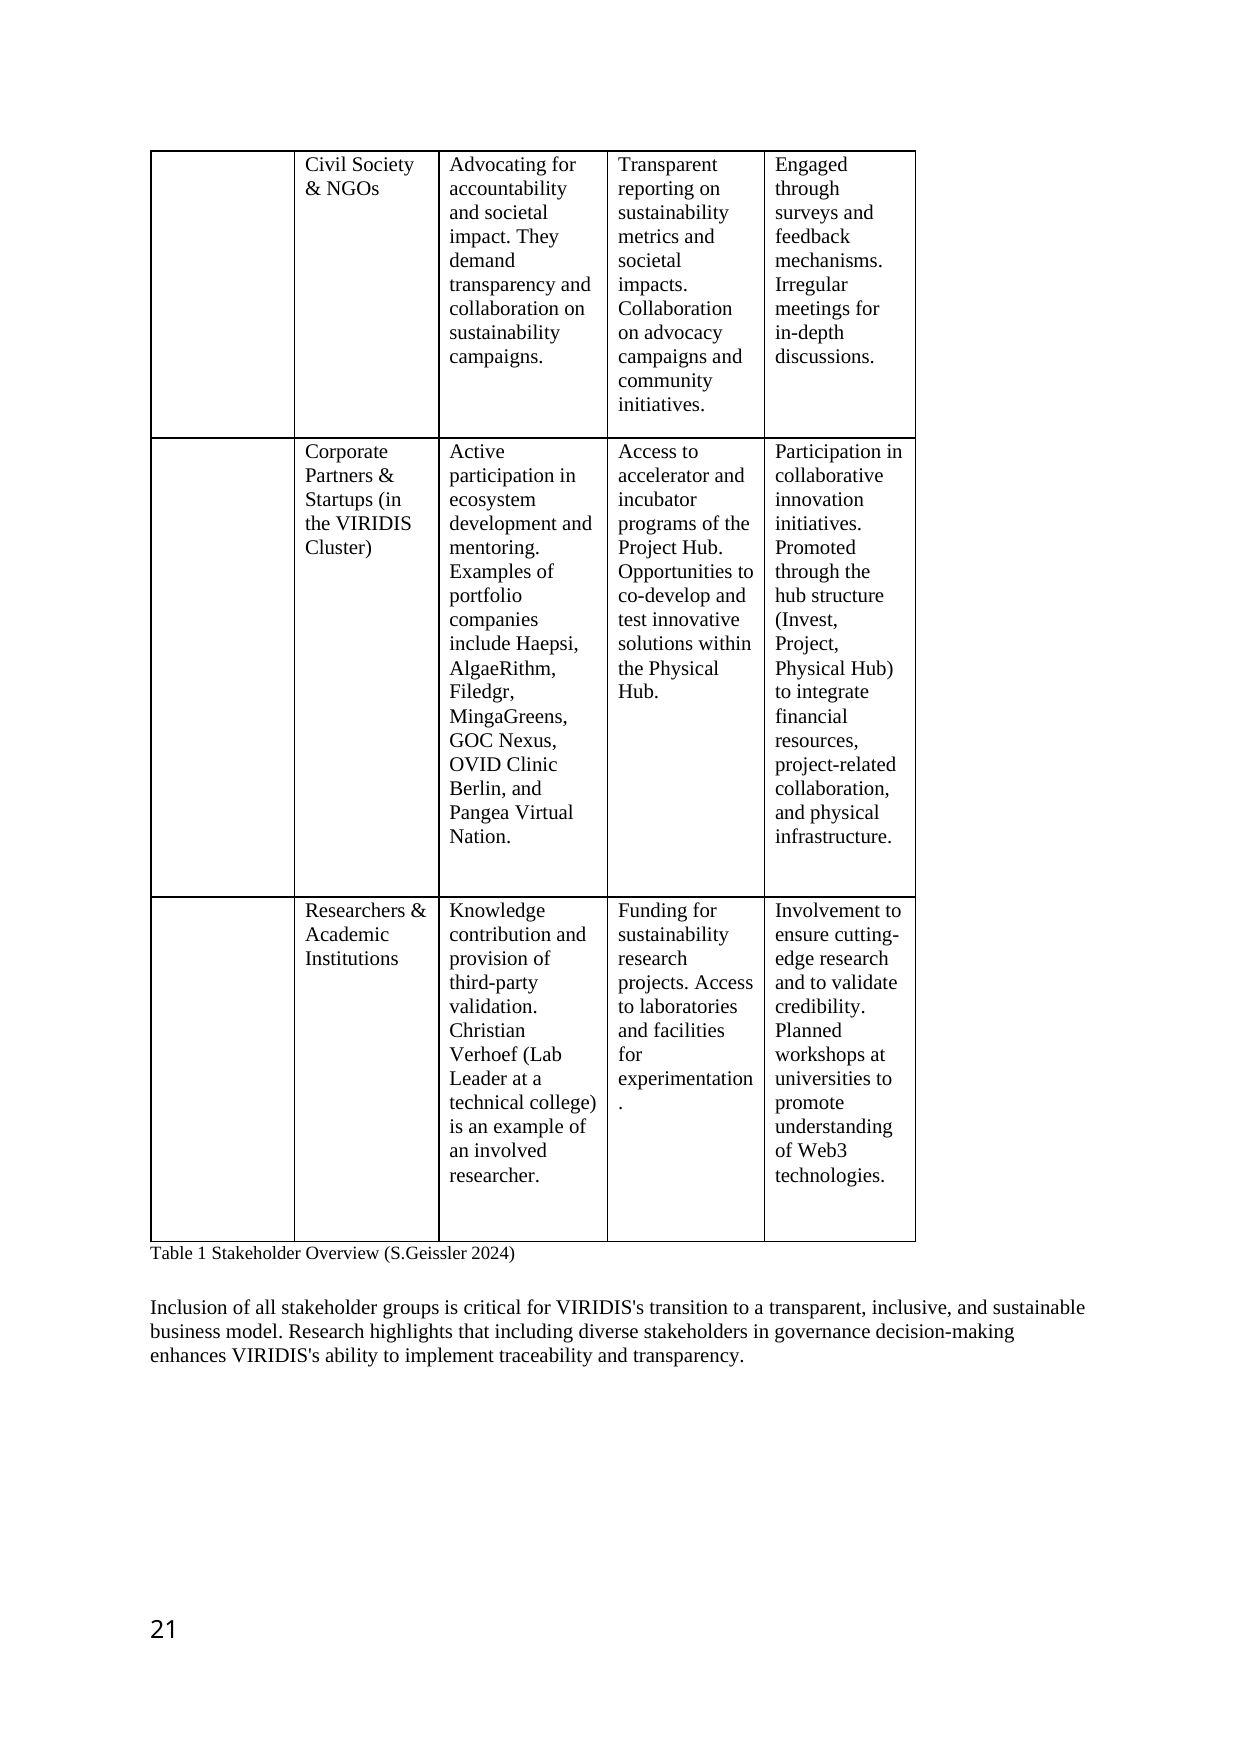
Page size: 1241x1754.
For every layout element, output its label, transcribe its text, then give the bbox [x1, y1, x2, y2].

table_cell Engaged through surveys and feedback mechanisms. Irregular meetings for in-depth discussions. [765, 152, 915, 437]
table_cell [152, 898, 294, 1241]
table_cell Corporate Partners & Startups (in the VIRIDIS Cluster) [295, 439, 438, 896]
table_cell Researchers & Academic Institutions [295, 898, 438, 1241]
table_cell Transparent reporting on sustainability metrics and societal impacts. Collaboration on advocacy campaigns and community initiatives. [608, 152, 764, 437]
text Inclusion of all stakeholder groups is critical for VIRIDIS's transition to a transparent, inclusive, and sustainable business model. Research highlights that including diverse stakeholders in governance decision-making enhances VIRIDIS's ability to implement traceability and transparency. [150, 1295, 1090, 1367]
table_cell Involvement to ensure cutting-edge research and to validate credibility. Planned workshops at universities to promote understanding of Web3 technologies. [765, 898, 915, 1241]
table_cell Civil Society & NGOs [295, 152, 438, 437]
table_cell Advocating for accountability and societal impact. They demand transparency and collaboration on sustainability campaigns. [440, 152, 607, 437]
table_cell [152, 152, 294, 437]
table_cell Access to accelerator and incubator programs of the Project Hub. Opportunities to co-develop and test innovative solutions within the Physical Hub. [608, 439, 764, 896]
table_cell Knowledge contribution and provision of third-party validation. Christian Verhoef (Lab Leader at a technical college) is an example of an involved researcher. [440, 898, 607, 1241]
table_cell Funding for sustainability research projects. Access to laboratories and facilities for experimentation. [608, 898, 764, 1241]
table_cell [152, 439, 294, 896]
table_cell Participation in collaborative innovation initiatives. Promoted through the hub structure (Invest, Project, Physical Hub) to integrate financial resources, project-related collaboration, and physical infrastructure. [765, 439, 915, 896]
text Table 1 Stakeholder Overview (S.Geissler 2024) [150, 1242, 1090, 1264]
table_cell Active participation in ecosystem development and mentoring. Examples of portfolio companies include Haepsi, AlgaeRithm, Filedgr, MingaGreens, GOC Nexus, OVID Clinic Berlin, and Pangea Virtual Nation. [440, 439, 607, 896]
